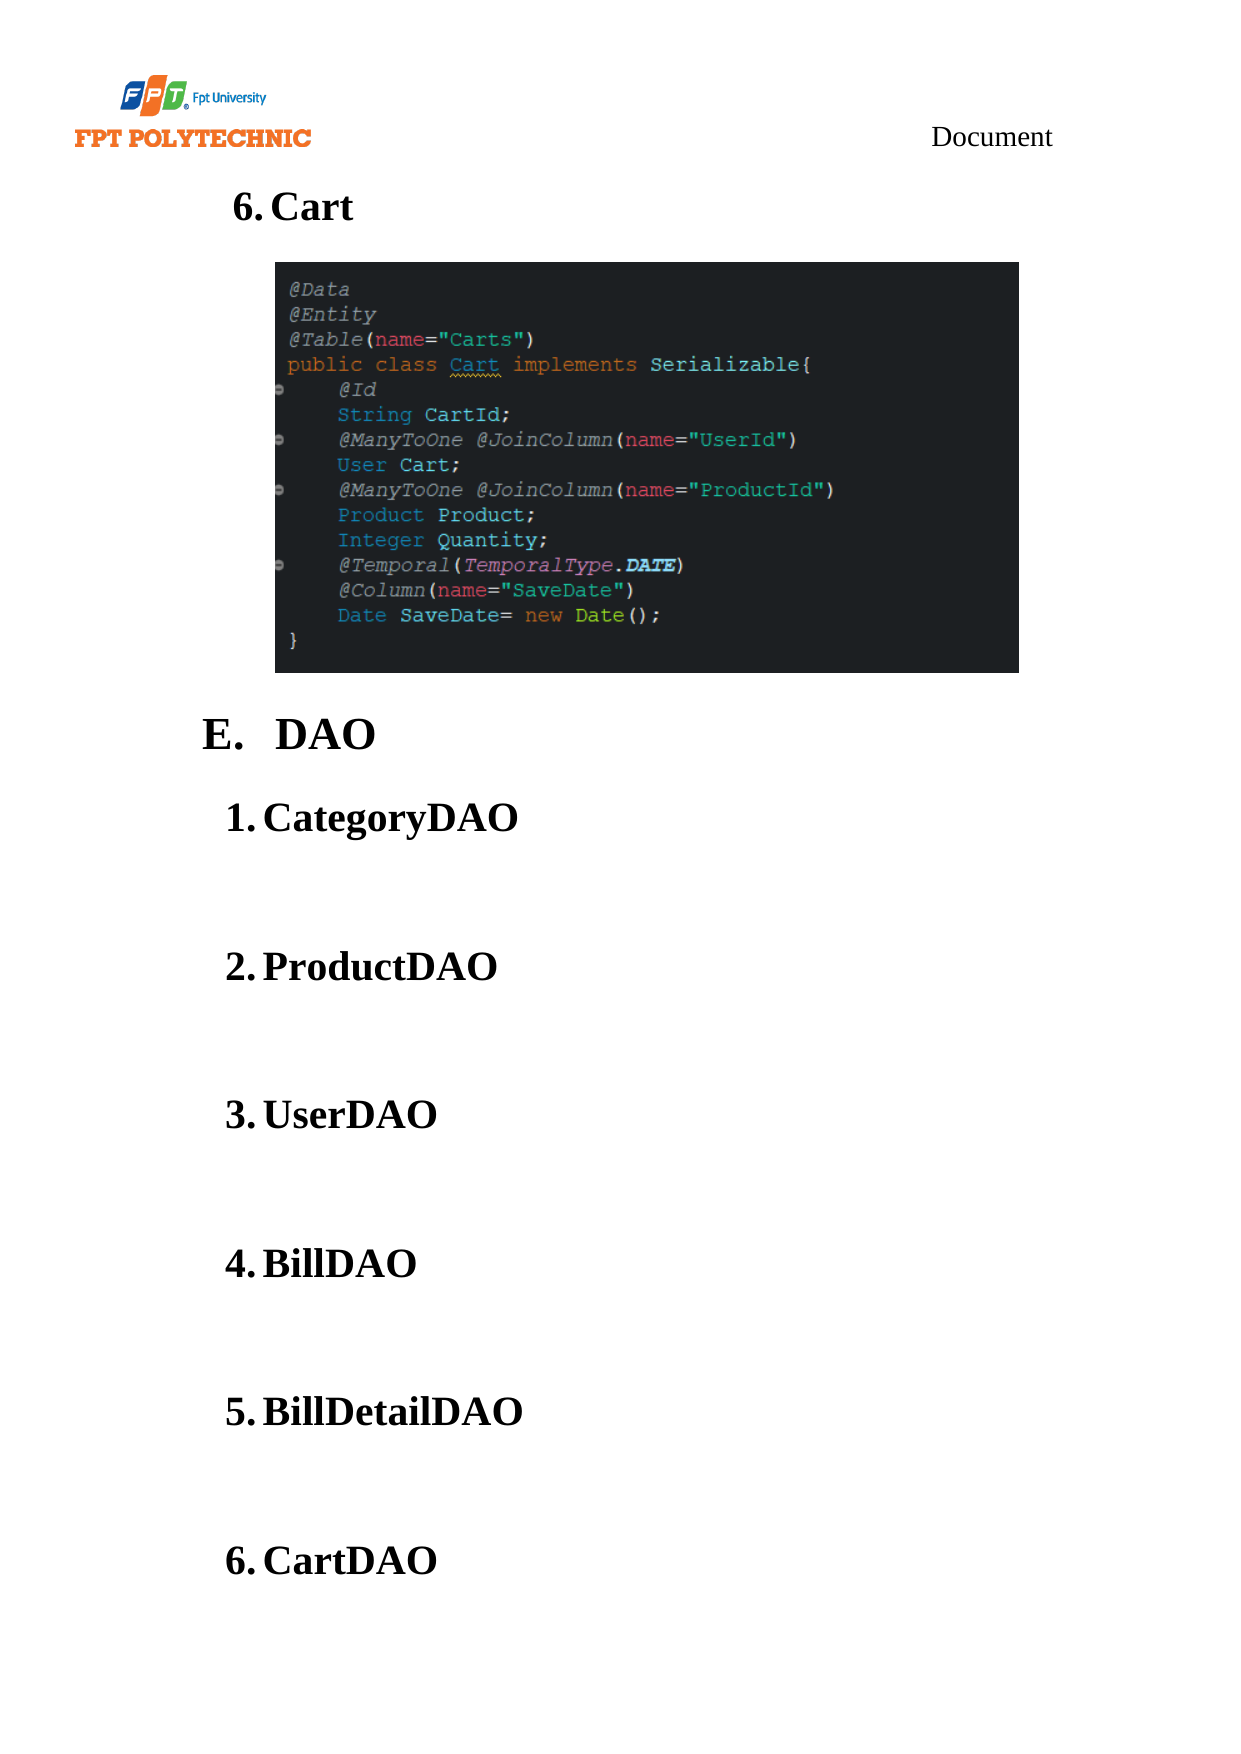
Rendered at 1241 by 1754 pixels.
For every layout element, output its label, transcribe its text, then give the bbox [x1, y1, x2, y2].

picture [75, 75, 311, 147]
subtitle DAO [202, 707, 1053, 759]
list CategoryDAO [225, 793, 1053, 841]
list BillDAO [225, 1238, 1053, 1286]
picture [275, 262, 1019, 673]
list UserDAO [225, 1090, 1053, 1138]
list CartDAO [225, 1535, 1053, 1583]
list BillDetailDAO [225, 1387, 1053, 1435]
text Cart [232, 182, 1053, 229]
list ProductDAO [225, 941, 1053, 989]
